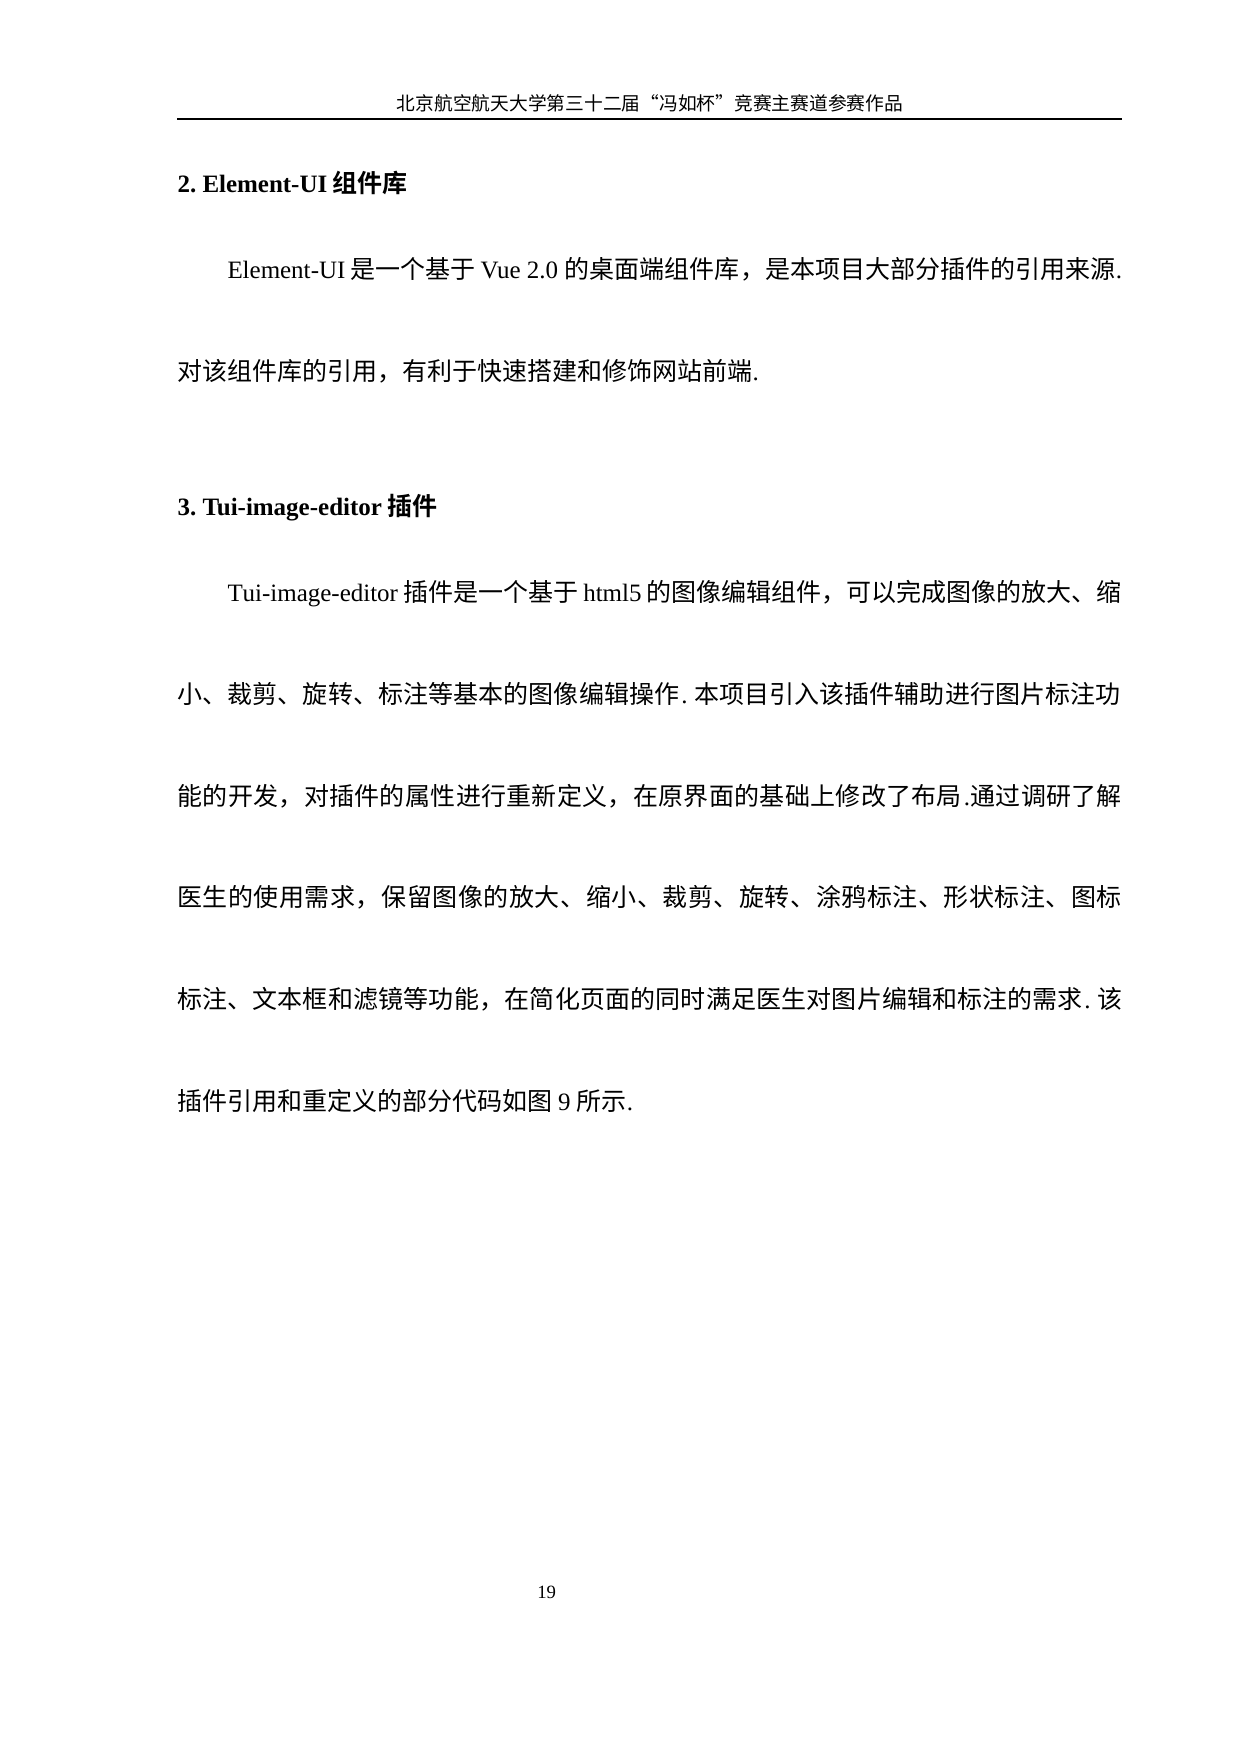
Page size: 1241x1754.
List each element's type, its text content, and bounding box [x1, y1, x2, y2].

list Element-UI组件库 [177, 148, 1122, 216]
text Tui-image-editor插件是一个基于html5的图像编辑组件，可以完成图像的放大、缩小、裁剪、旋转、标注等基本的图像编辑操作. 本项目引入该插件辅助进行图片标注功能的开发，对插件的属性进行重新定义，在原界面的基础上修改了布局.通过调研了解医生的使用需求，保留图像的放大、缩小、裁剪、旋转、涂鸦标注、形状标注、图标标注、文本框和滤镜等功能，在简化页面的同时满足医生对图片编辑和标注的需求. 该插件引用和重定义的部分代码如图 9 所示. [177, 556, 1122, 1134]
list Tui-image-editor插件 [177, 470, 1122, 538]
text Element-UI是一个基于Vue 2.0 的桌面端组件库，是本项目大部分插件的引用来源. 对该组件库的引用，有利于快速搭建和修饰网站前端. [177, 234, 1122, 404]
